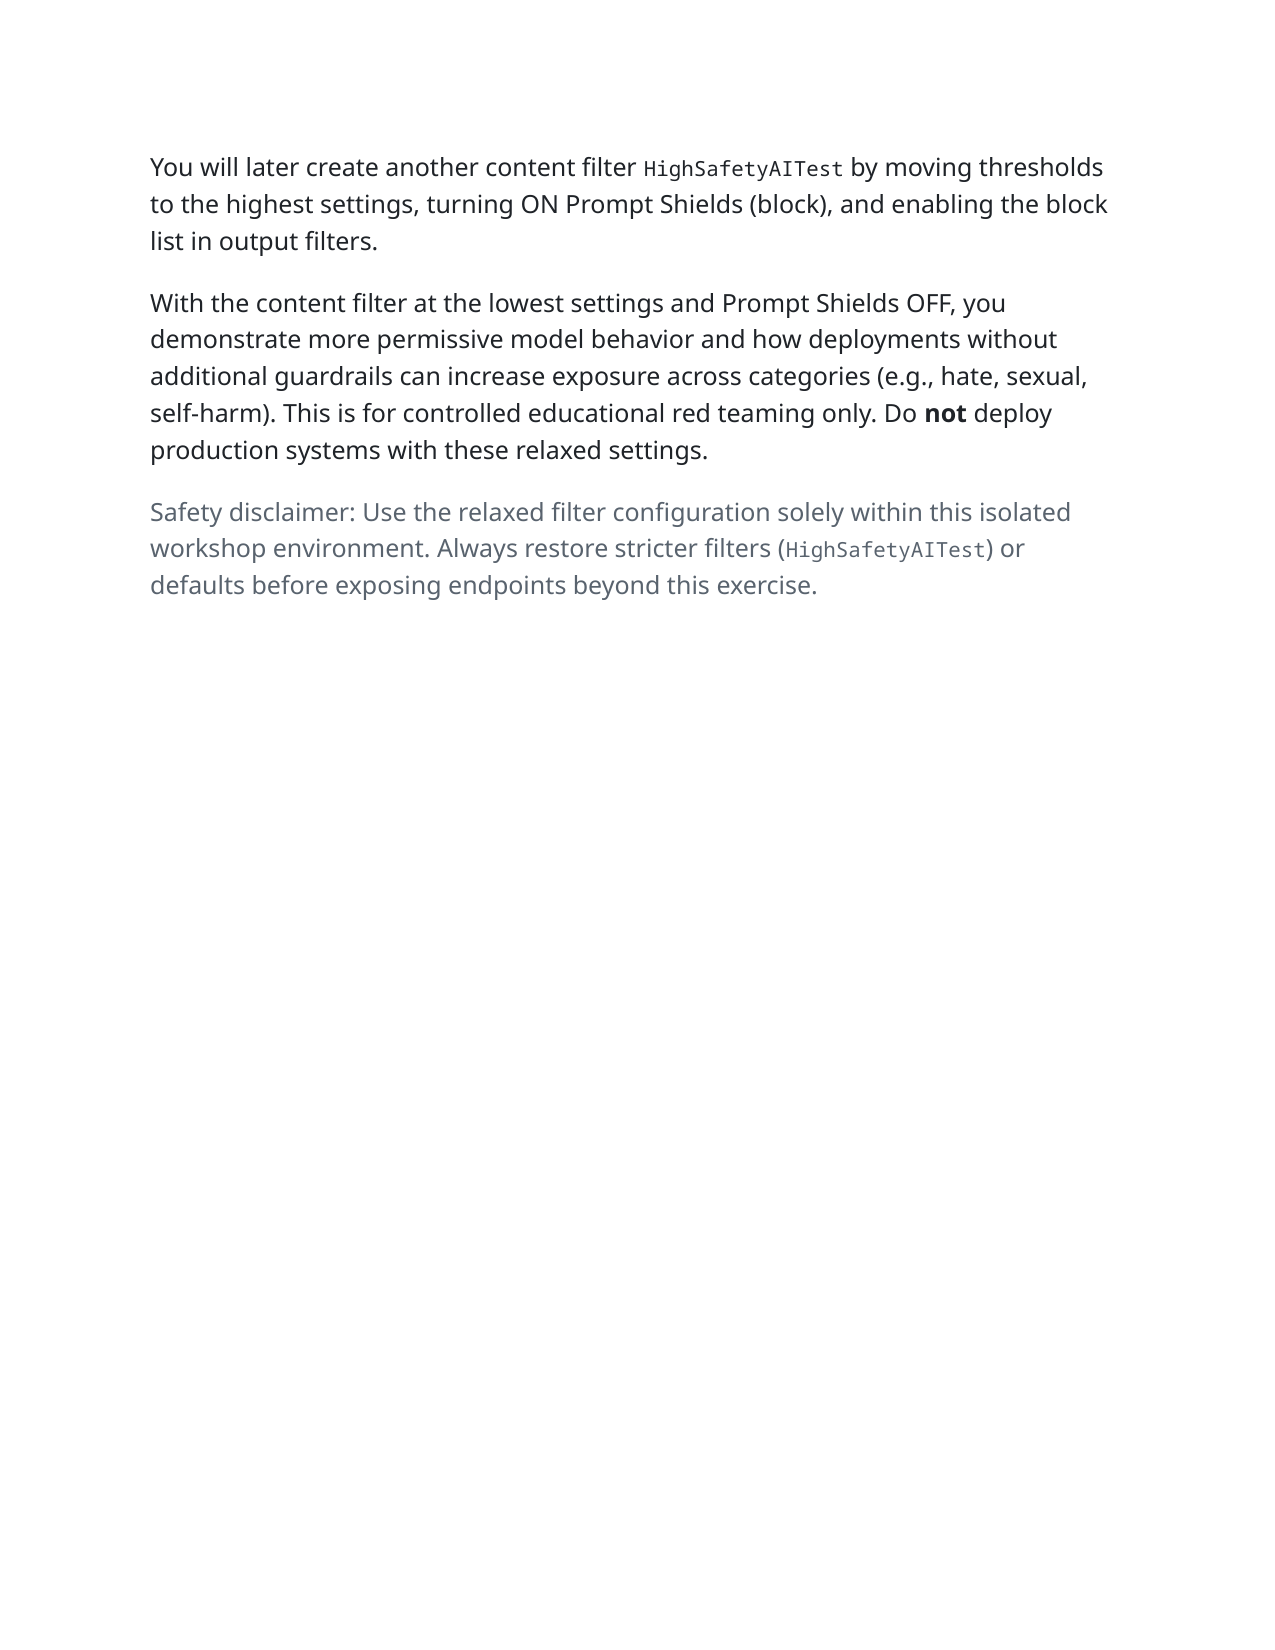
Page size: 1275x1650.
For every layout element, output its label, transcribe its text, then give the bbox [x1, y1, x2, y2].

text With the content filter at the lowest settings and Prompt Shields OFF, you demonstrate more permissive model behavior and how deployments without additional guardrails can increase exposure across categories (e.g., hate, sexual, self-harm). This is for controlled educational red teaming only. Do not deploy production systems with these relaxed settings. [150, 285, 1125, 466]
text Safety disclaimer: Use the relaxed filter configuration solely within this isolated workshop environment. Always restore stricter filters (HighSafetyAITest) or defaults before exposing endpoints beyond this exercise. [150, 494, 1125, 602]
text You will later create another content filter HighSafetyAITest by moving thresholds to the highest settings, turning ON Prompt Shields (block), and enabling the block list in output filters. [150, 150, 1125, 258]
